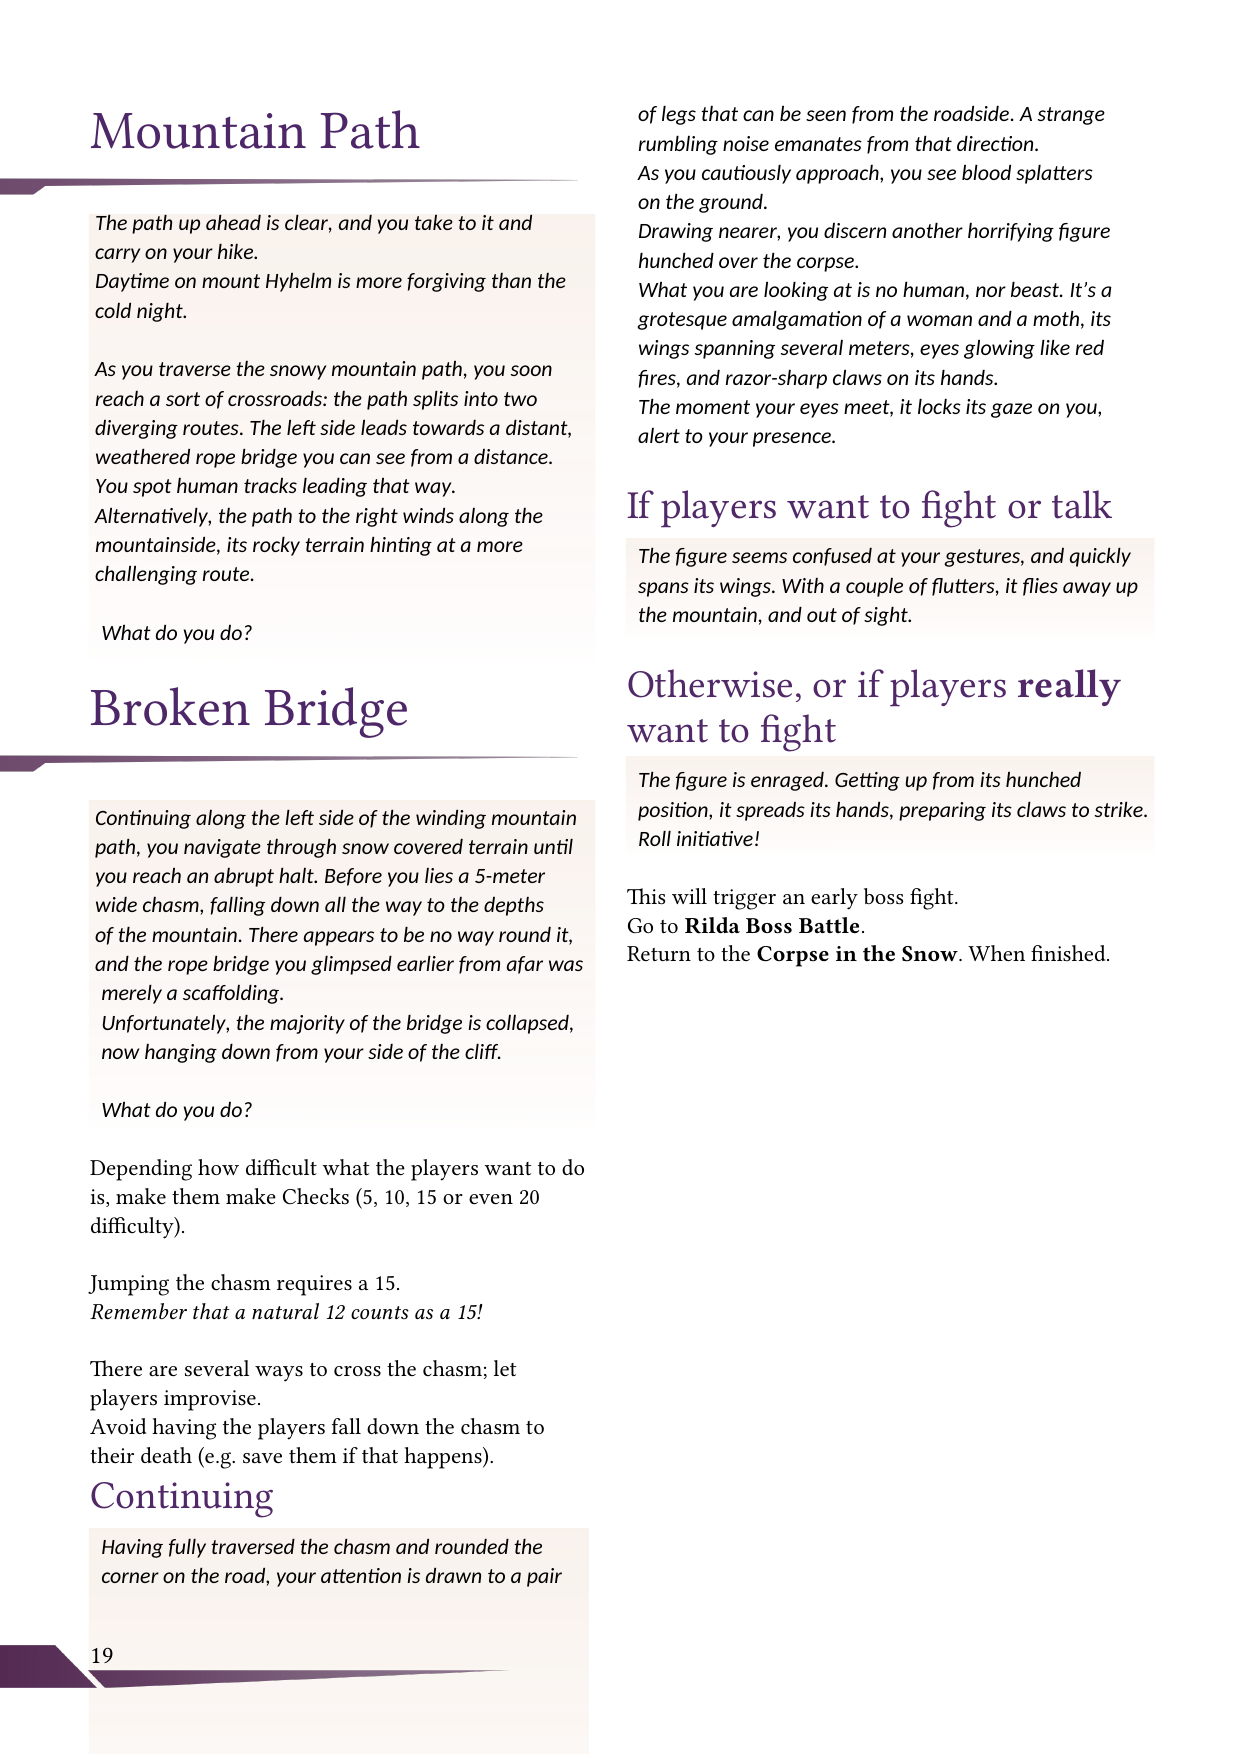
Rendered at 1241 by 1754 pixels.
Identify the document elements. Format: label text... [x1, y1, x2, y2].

text alert to your presence. [627, 422, 1150, 449]
text Alternatively, the path to the right winds along the [90, 502, 590, 528]
text corner on the road, your attention is drawn to a pair [90, 1562, 590, 1589]
text The moment your eyes meet, it locks its gaze on you, [627, 393, 1150, 420]
text diverging routes. The left side leads towards a distant, [90, 414, 590, 441]
text Avoid having the players fall down the chasm to their death (e.g. save them if that happens). [90, 1414, 590, 1469]
text hunched over the corpse. [627, 247, 1150, 273]
text rumbling noise emanates from that direction. [627, 130, 1150, 156]
text grotesque amalgamation of a woman and a moth, its [627, 305, 1150, 332]
picture [88, 214, 596, 661]
text Remember that a natural 12 counts as a 15! [90, 1299, 590, 1325]
text the mountain, and out of sight. [627, 601, 1150, 628]
text You spot human tracks leading that way. [90, 472, 590, 499]
text Having fully traversed the chasm and rounded the [90, 1533, 590, 1560]
text position, it spreads its hands, preparing its claws to strike. [627, 796, 1150, 823]
text There are several ways to cross the chasm; let players improvise. [90, 1356, 590, 1411]
text What do you do? [90, 1097, 590, 1123]
picture [0, 1528, 589, 1754]
text What you are looking at is no human, nor beast. It’s a [627, 276, 1150, 303]
text merely a scaffolding. [90, 979, 590, 1006]
picture [88, 800, 596, 1129]
text wide chasm, falling down all the way to the depths [90, 892, 590, 918]
text cold night. [90, 297, 590, 323]
picture [0, 690, 1155, 854]
text The path up ahead is clear, and you take to it and [90, 209, 590, 236]
text Continuing along the left side of the winding mountain [90, 804, 590, 831]
text As you traverse the snowy mountain path, you soon [90, 355, 590, 382]
text reach a sort of crossroads: the path splits into two [90, 385, 590, 411]
text mountainside, its rocky terrain hinting at a more [90, 531, 590, 558]
text on the ground. [627, 188, 1150, 215]
picture [0, 113, 671, 206]
text Depending how difficult what the players want to do is, make them make Checks (5, 10, 15 or even 20 difficulty). [90, 1155, 590, 1239]
text of the mountain. There appears to be no way round it, [90, 921, 590, 948]
text Drawing nearer, you discern another horrifying figure [627, 217, 1150, 244]
text Jumping the chasm requires a 15. [90, 1270, 590, 1296]
text As you cautiously approach, you see blood splatters [627, 159, 1150, 186]
text The figure is enraged. Getting up from its hunched [627, 767, 1150, 793]
text This will trigger an early boss fight. [627, 884, 1150, 910]
subtitle Mountain Path [90, 100, 590, 162]
text What do you do? [90, 619, 590, 646]
text weathered rope bridge you can see from a distance. [90, 443, 590, 470]
text of legs that can be seen from the roadside. A strange [627, 100, 1150, 127]
subtitle Otherwise, or if players really want to fight [627, 662, 1150, 752]
text you reach an abrupt halt. Before you lies a 5-meter [90, 862, 590, 889]
text Return to the Corpse in the Snow. When finished. [627, 941, 1150, 967]
subtitle If players want to fight or talk [627, 483, 1150, 528]
text Go to Rilda Boss Battle. [627, 912, 1150, 939]
text fires, and razor-sharp claws on its hands. [627, 364, 1150, 391]
text path, you navigate through snow covered terrain until [90, 833, 590, 860]
text spans its wings. With a couple of flutters, it flies away up [627, 572, 1150, 599]
text wings spanning several meters, eyes glowing like red [627, 334, 1150, 361]
text Unfortunately, the majority of the bridge is collapsed, [90, 1009, 590, 1035]
subtitle Continuing [90, 1473, 590, 1518]
text now hanging down from your side of the cliff. [90, 1038, 590, 1065]
text challenging route. [90, 560, 590, 587]
text The figure seems confused at your gestures, and quickly [627, 543, 1150, 569]
text carry on your hike. [90, 238, 590, 265]
text and the rope bridge you glimpsed earlier from afar was [90, 950, 590, 977]
picture [625, 538, 1155, 637]
text Roll initiative! [627, 825, 1150, 852]
text Daytime on mount Hyhelm is more forgiving than the [90, 268, 590, 294]
text Broken Bridge [90, 677, 590, 739]
